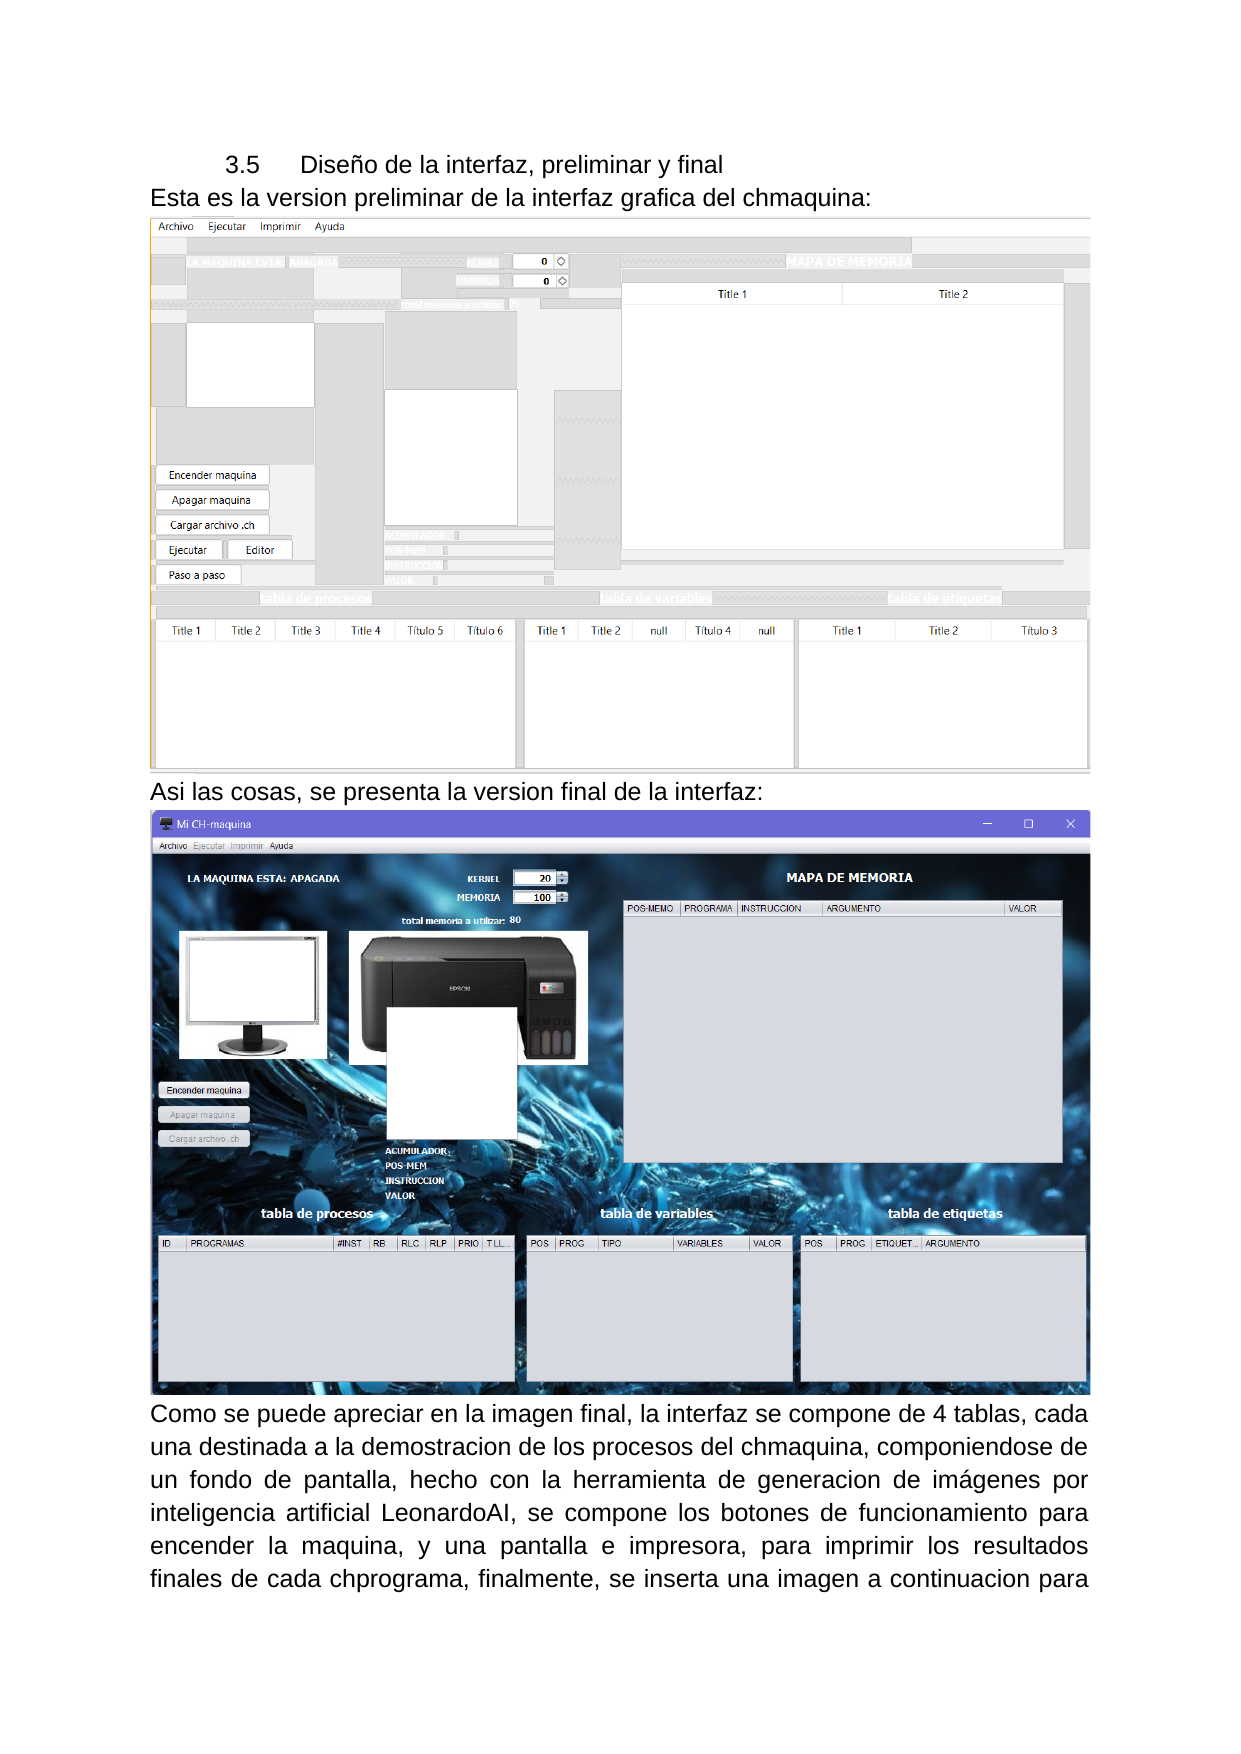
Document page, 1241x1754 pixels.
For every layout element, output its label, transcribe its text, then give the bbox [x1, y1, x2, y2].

picture [150, 810, 1091, 1395]
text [150, 1398, 1090, 1592]
text Esta es la version preliminar de la interfaz grafica del chmaquina: [150, 183, 1090, 212]
list Diseño de la interfaz, preliminar y final [225, 150, 1090, 179]
text Asi las cosas, se presenta la version final de la interfaz: [150, 777, 1090, 806]
picture [150, 216, 1091, 774]
